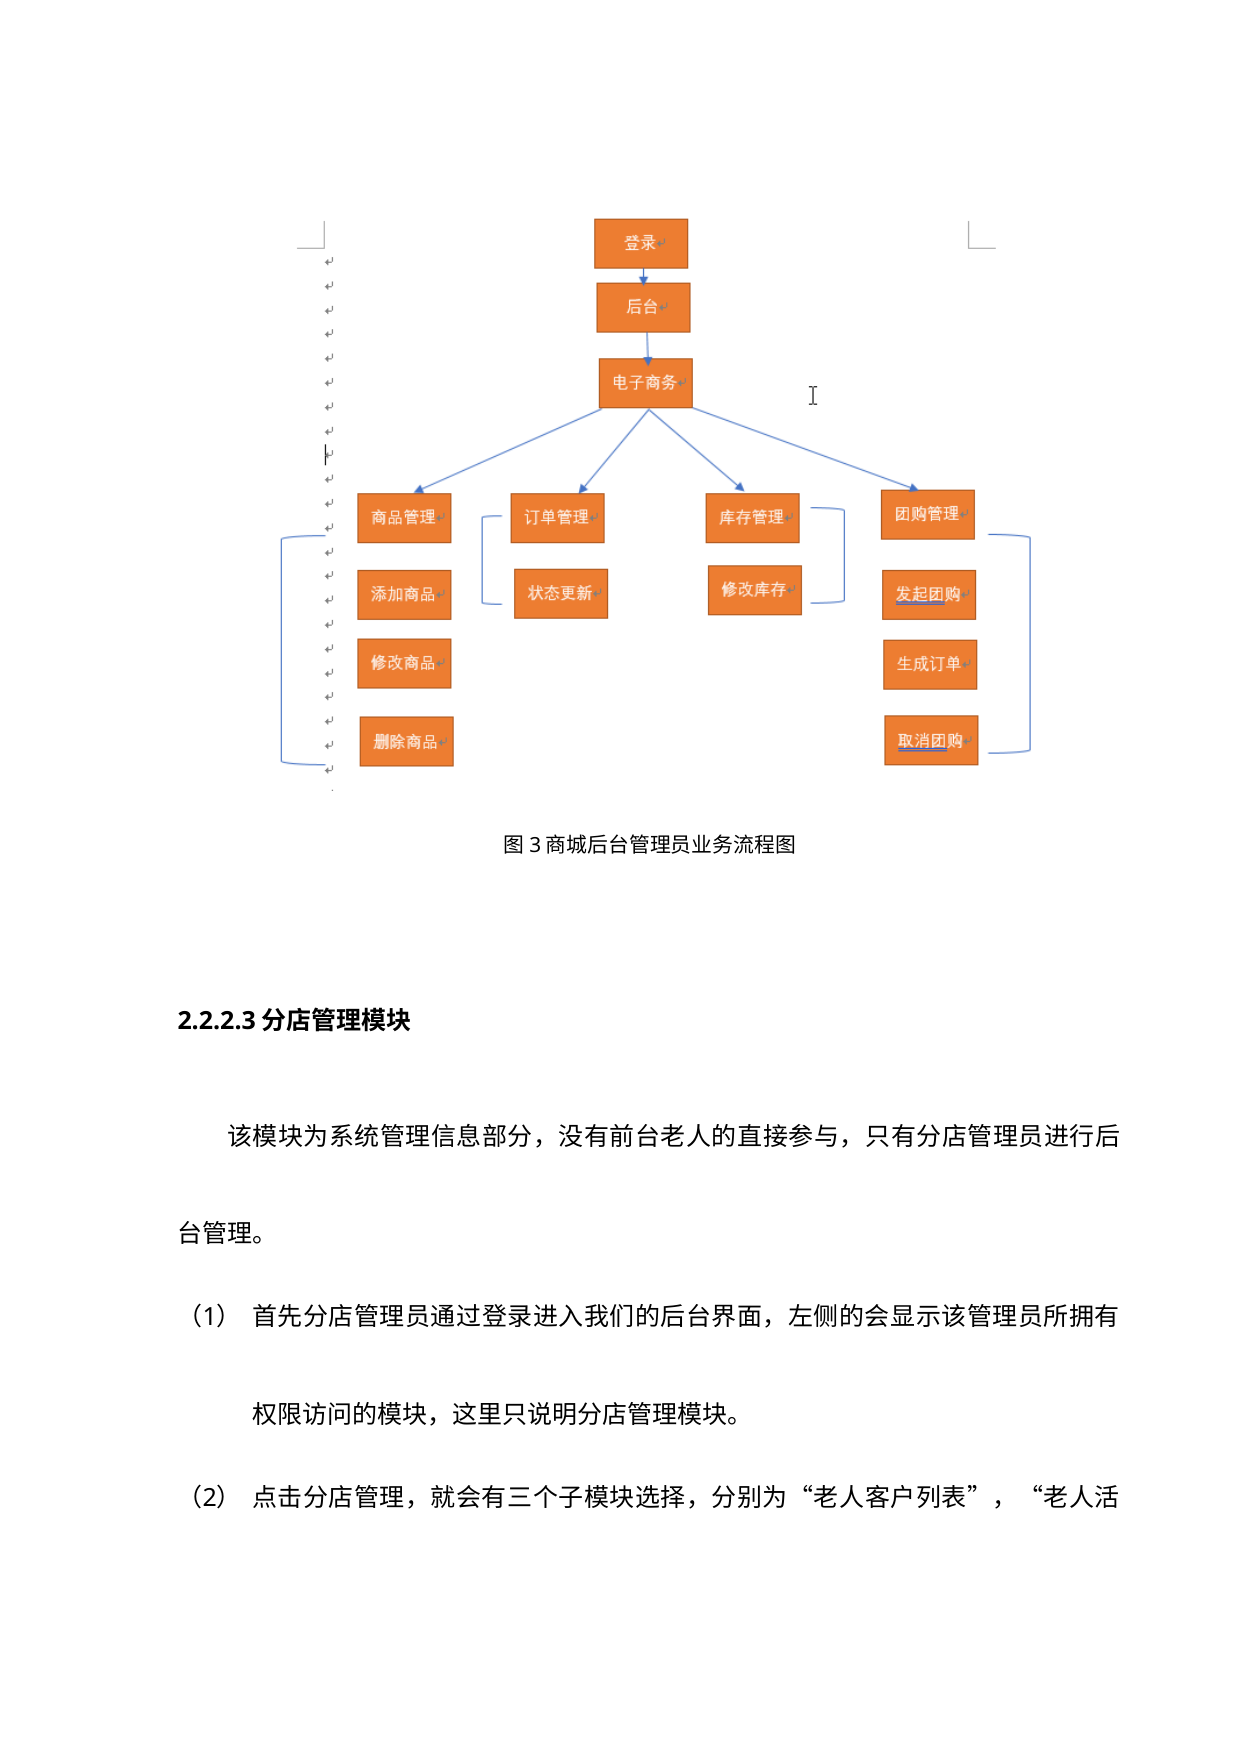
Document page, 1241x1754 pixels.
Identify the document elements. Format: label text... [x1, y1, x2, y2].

list 首先分店管理员通过登录进入我们的后台界面，左侧的会显示该管理员所拥有权限访问的模块，这里只说明分店管理模块。 [177, 1282, 1122, 1445]
picture [217, 192, 1083, 791]
subtitle 2.2.2.3分店管理模块 [177, 986, 1122, 1051]
text 该模块为系统管理信息部分，没有前台老人的直接参与，只有分店管理员进行后台管理。 [177, 1102, 1122, 1264]
text 图 3 商城后台管理员业务流程图 [177, 827, 1122, 860]
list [177, 1463, 1122, 1528]
